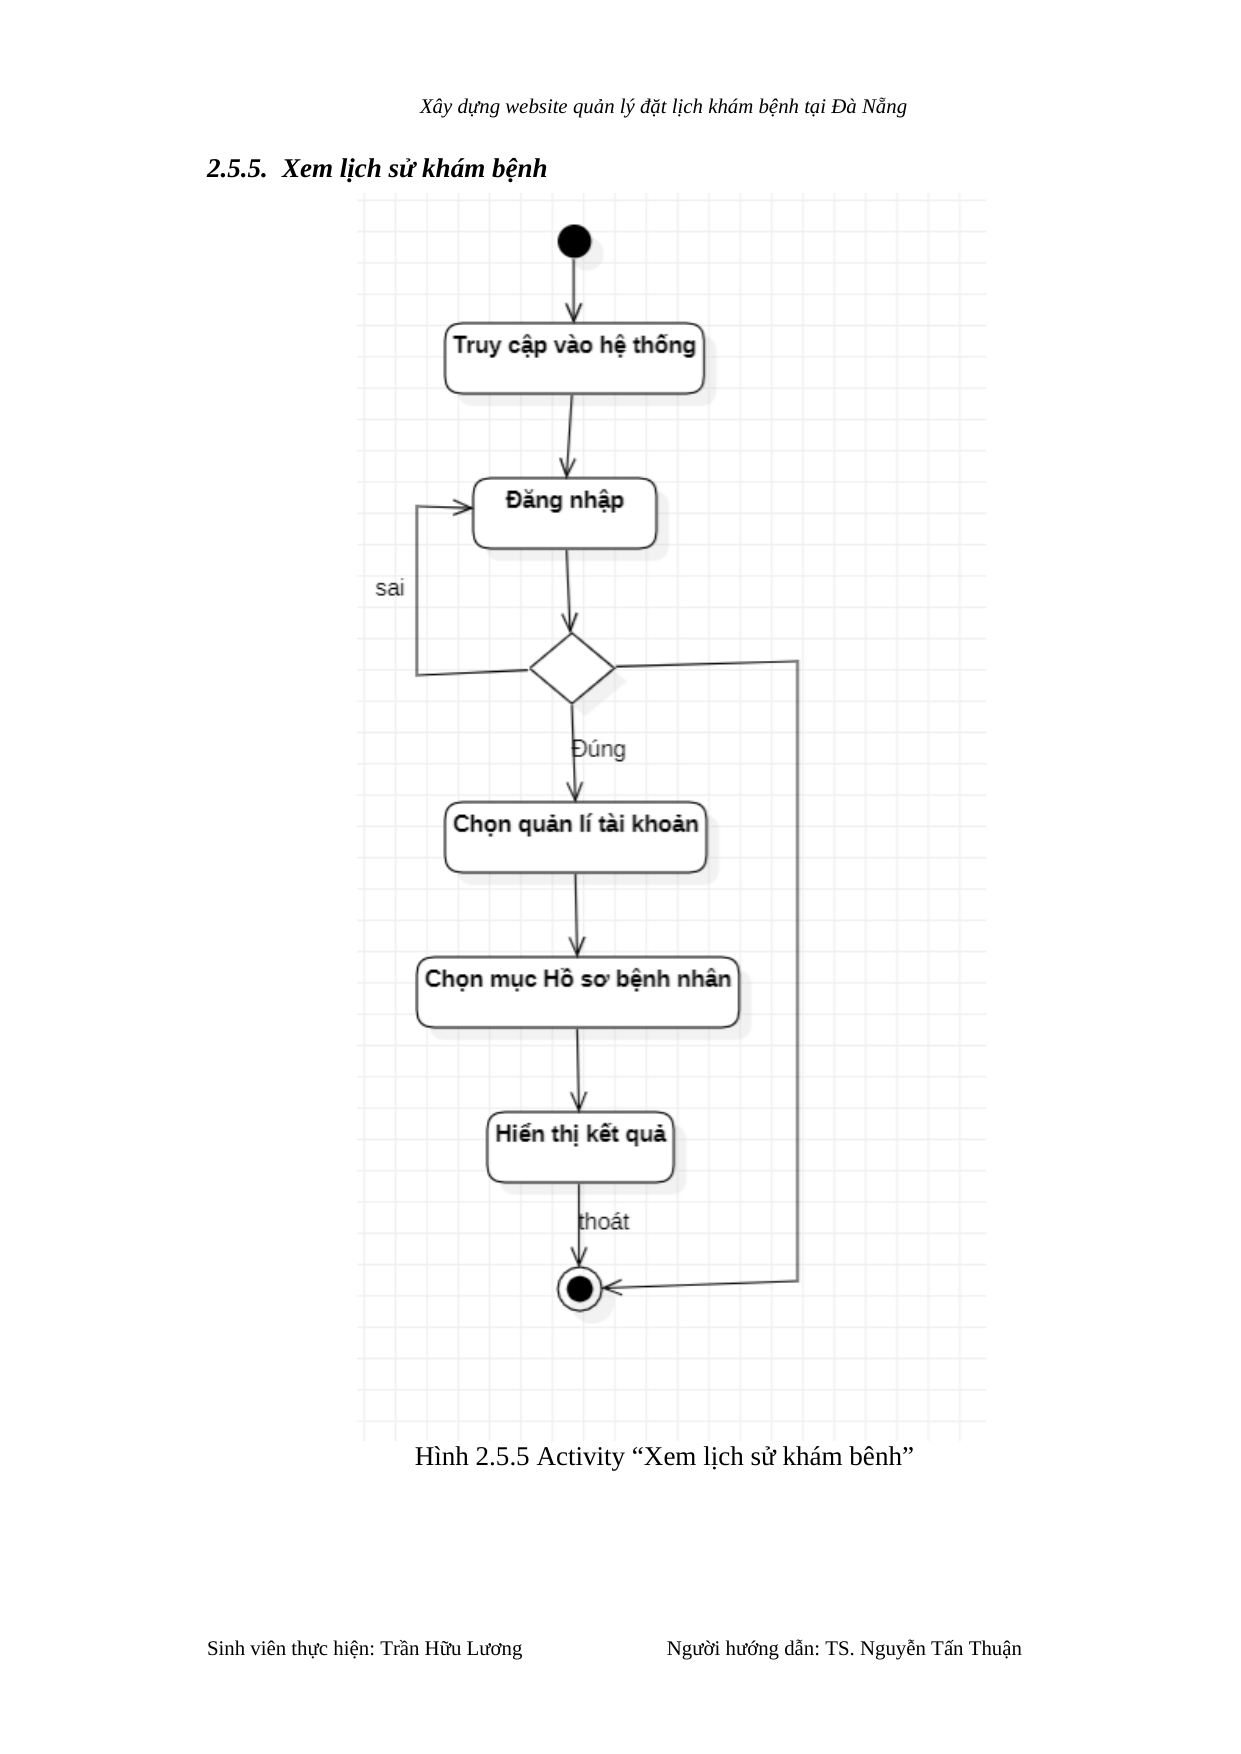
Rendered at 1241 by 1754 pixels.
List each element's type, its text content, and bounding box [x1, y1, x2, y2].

picture [356, 193, 987, 1441]
list Xem lịch sử khám bệnh [207, 153, 1122, 184]
text Hình 2.5.5 Activity “Xem lịch sử khám bênh” [207, 1440, 1122, 1471]
